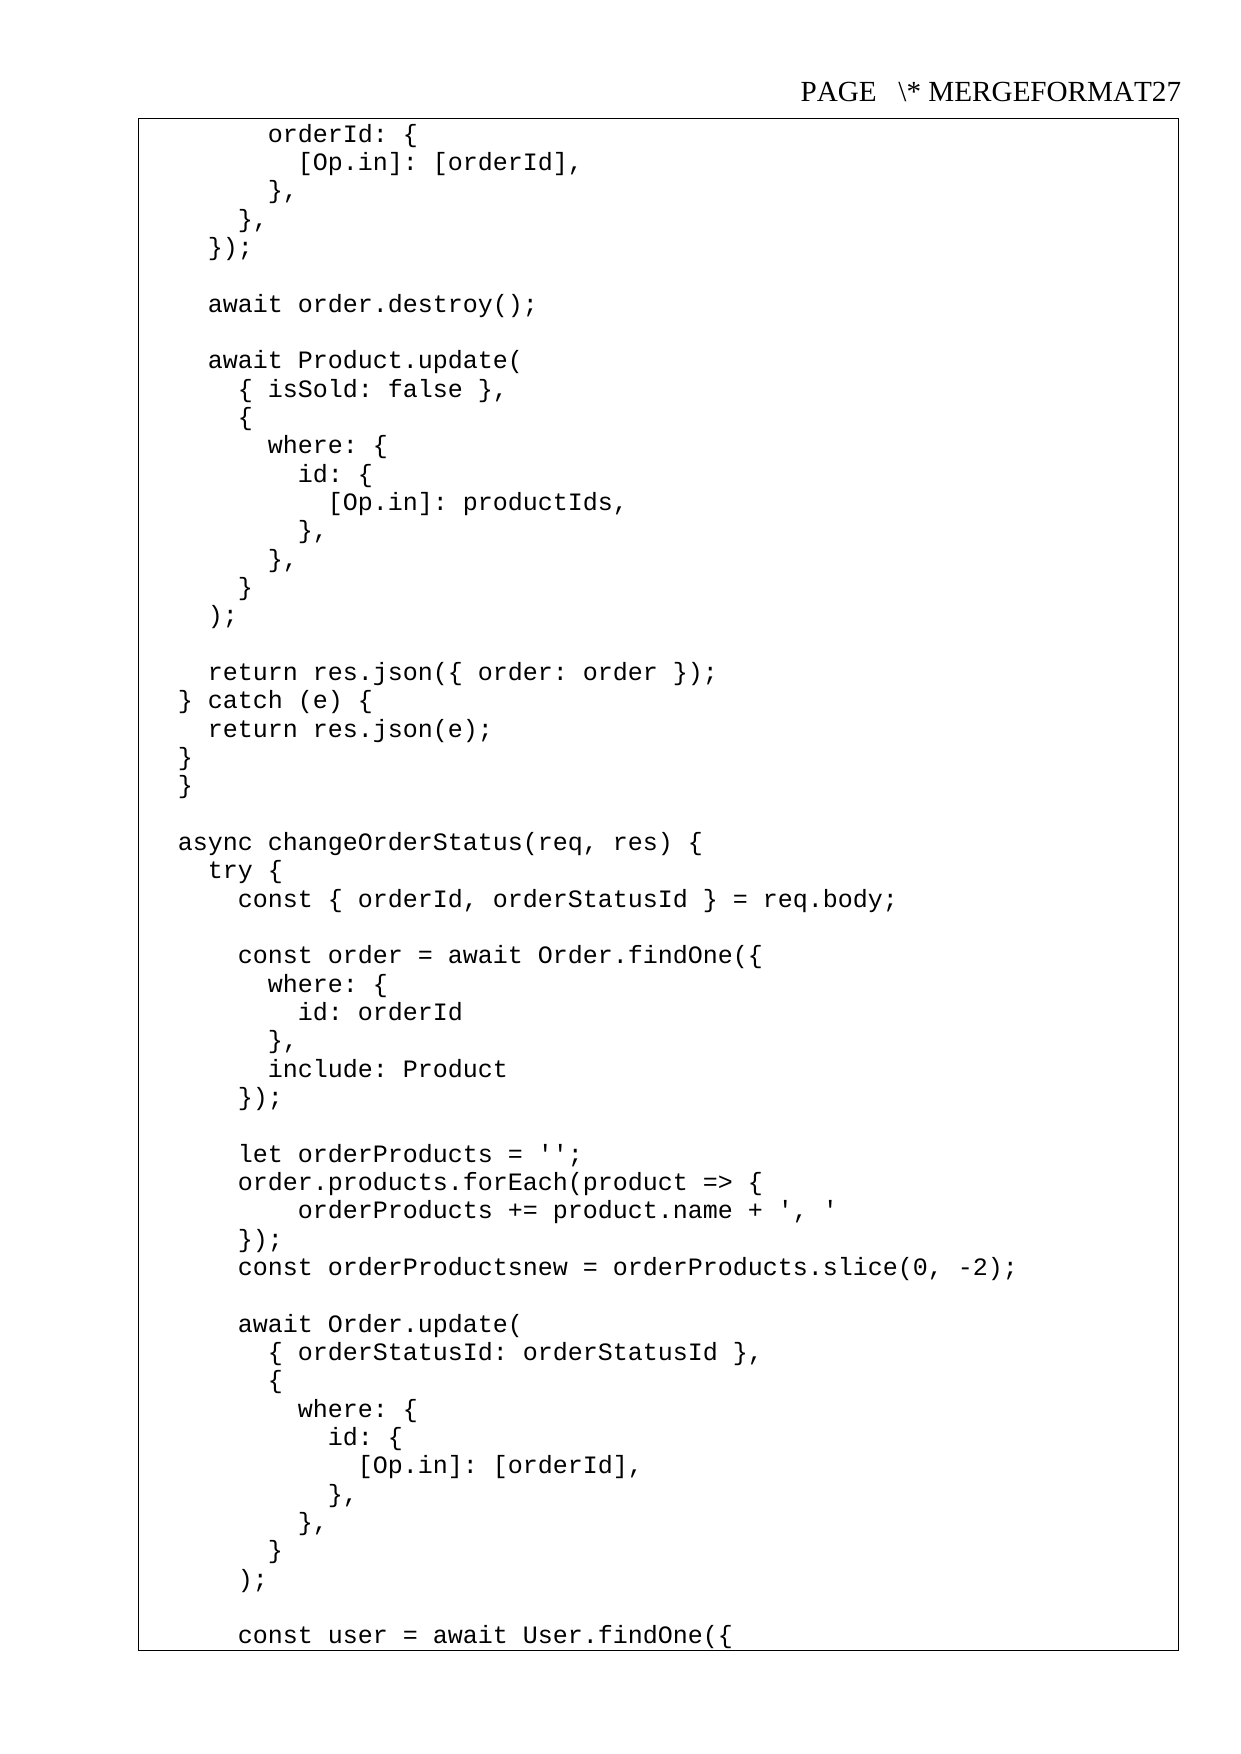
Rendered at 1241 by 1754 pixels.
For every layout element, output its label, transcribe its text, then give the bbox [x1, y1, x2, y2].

text { orderStatusId: orderStatusId }, [139, 1336, 1178, 1365]
text ); [139, 600, 1178, 631]
text id: { [139, 458, 1178, 486]
text { [139, 401, 1178, 430]
text where: { [139, 430, 1178, 458]
text orderProducts += product.name + ', ' [139, 1195, 1178, 1223]
text } catch (e) { [139, 685, 1178, 713]
text const order = await Order.findOne({ [139, 940, 1178, 968]
text where: { [139, 968, 1178, 996]
text order.products.forEach(product => { [139, 1166, 1178, 1195]
text }, [139, 1506, 1178, 1535]
text async changeOrderStatus(req, res) { [139, 826, 1178, 855]
text } [139, 1535, 1178, 1563]
text return res.json({ order: order }); [139, 656, 1178, 685]
text } [139, 770, 1178, 801]
text return res.json(e); [139, 713, 1178, 741]
text [Op.in]: [orderId], [139, 1450, 1178, 1478]
text await Order.update( [139, 1308, 1178, 1336]
text }); [139, 231, 1178, 263]
text }); [139, 1223, 1178, 1251]
text }, [139, 203, 1178, 231]
text try { [139, 855, 1178, 883]
text [Op.in]: productIds, [139, 486, 1178, 515]
text id: orderId [139, 996, 1178, 1025]
text id: { [139, 1421, 1178, 1450]
text const { orderId, orderStatusId } = req.body; [139, 883, 1178, 914]
text }, [139, 175, 1178, 203]
text const user = await User.findOne({ [139, 1620, 1178, 1650]
text }); [139, 1081, 1178, 1113]
text { isSold: false }, [139, 373, 1178, 401]
text }, [139, 543, 1178, 571]
text }, [139, 1025, 1178, 1053]
text const orderProductsnew = orderProducts.slice(0, -2); [139, 1251, 1178, 1283]
text { [139, 1365, 1178, 1393]
text [Op.in]: [orderId], [139, 146, 1178, 175]
text ); [139, 1563, 1178, 1594]
text let orderProducts = ''; [139, 1138, 1178, 1166]
text where: { [139, 1393, 1178, 1421]
text } [139, 741, 1178, 770]
text }, [139, 1478, 1178, 1506]
text include: Product [139, 1053, 1178, 1081]
text orderId: { [139, 119, 1178, 146]
text await Product.update( [139, 345, 1178, 373]
text }, [139, 515, 1178, 543]
text } [139, 571, 1178, 600]
text await order.destroy(); [139, 288, 1178, 319]
